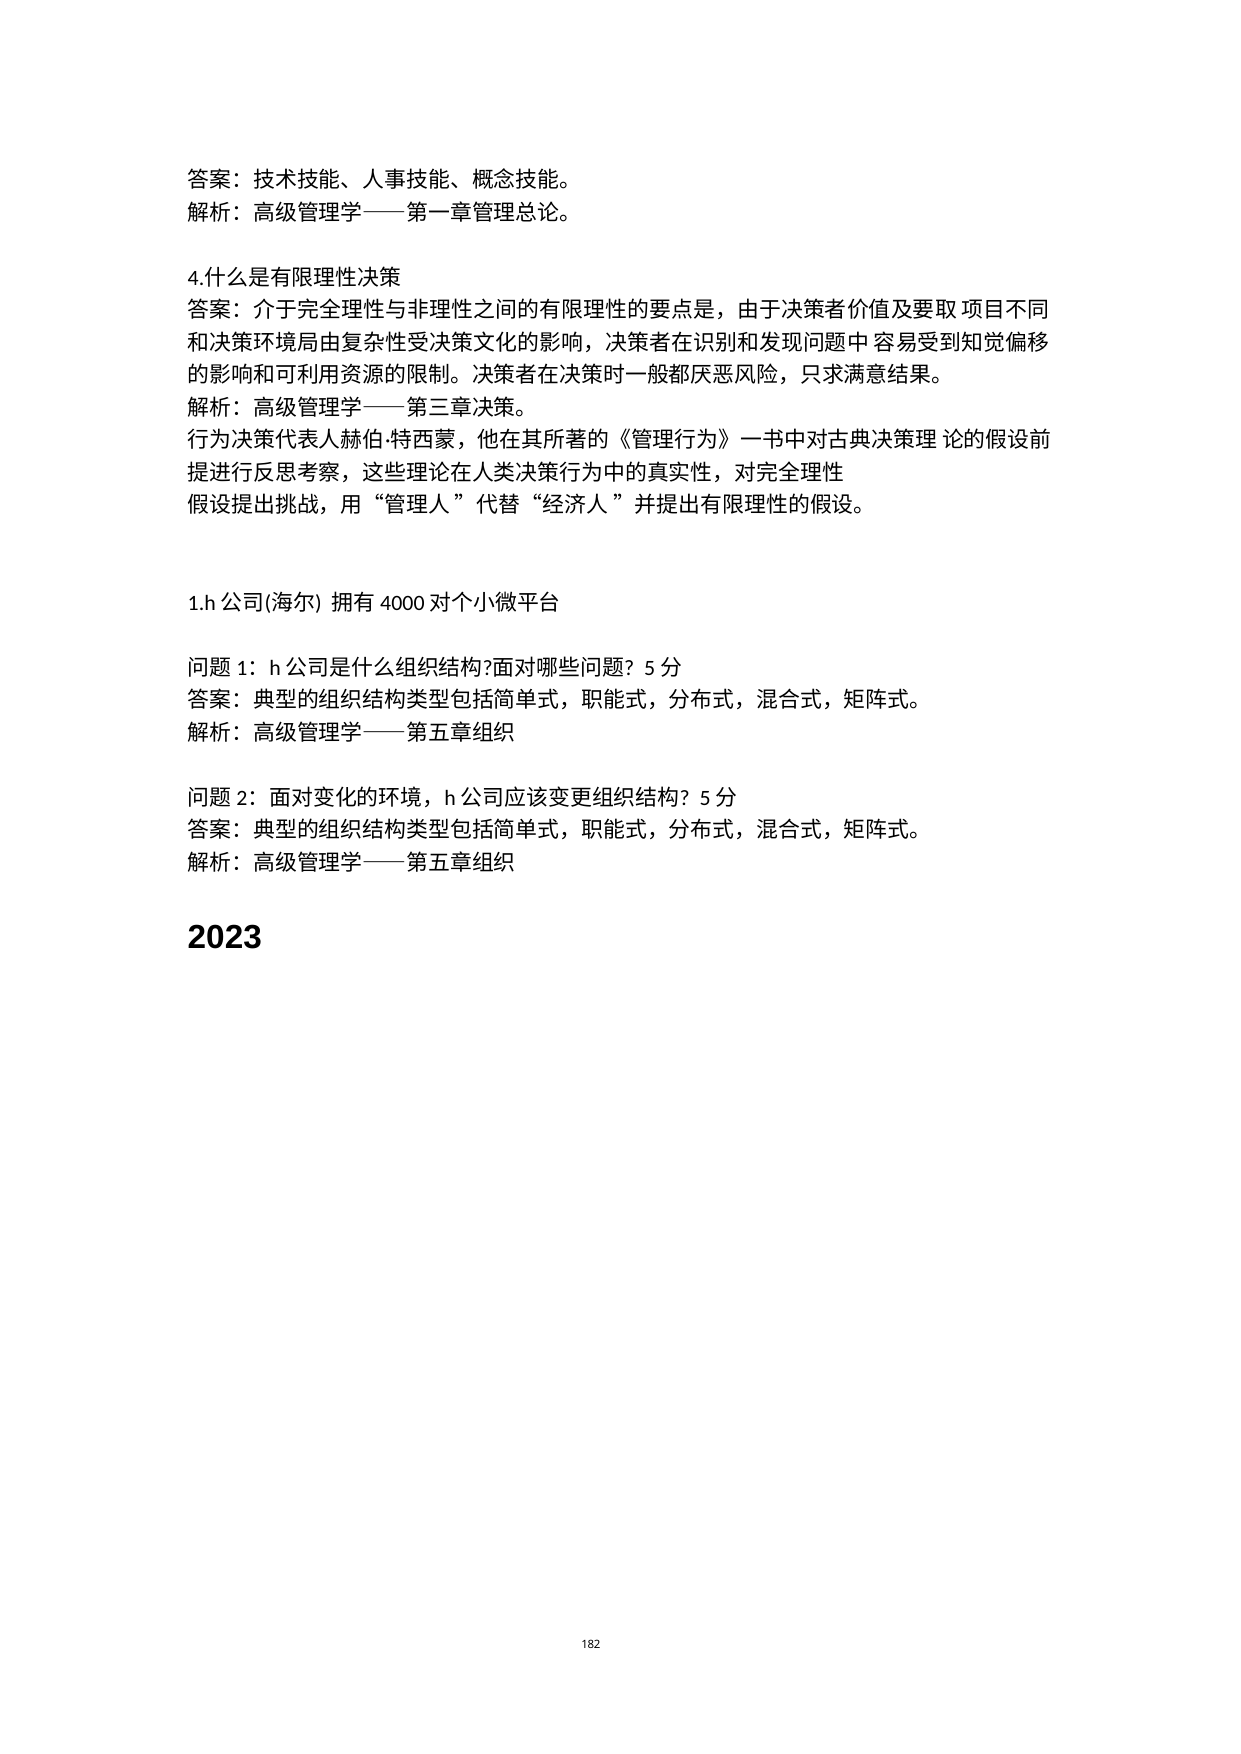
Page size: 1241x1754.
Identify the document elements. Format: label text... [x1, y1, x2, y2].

text 问题 2：面对变化的环境，h 公司应该变更组织结构? 5 分 [187, 779, 1053, 812]
text 解析：高级管理学——第三章决策。 [187, 389, 1053, 422]
text 行为决策代表人赫伯·特西蒙，他在其所著的《管理行为》一书中对古典决策理 论的假设前提进行反思考察，这些理论在人类决策行为中的真实性，对完全理性 [187, 422, 1053, 487]
text 假设提出挑战，用“管理人 ”代替“经济人 ”并提出有限理性的假设。 [187, 487, 1053, 519]
text 1.h 公司(海尔) 拥有 4000 对个小微平台 [187, 584, 1053, 617]
text 问题 1：h 公司是什么组织结构?面对哪些问题? 5 分 [187, 649, 1053, 682]
text 答案：典型的组织结构类型包括简单式，职能式，分布式，混合式，矩阵式。 [187, 682, 1053, 714]
text 解析：高级管理学——第五章组织 [187, 714, 1053, 747]
text 解析：高级管理学——第一章管理总论。 [187, 194, 1053, 227]
text 答案：技术技能、人事技能、概念技能。 [187, 162, 1053, 194]
text 答案：典型的组织结构类型包括简单式，职能式，分布式，混合式，矩阵式。 [187, 812, 1053, 844]
text 答案：介于完全理性与非理性之间的有限理性的要点是，由于决策者价值及要取 项目不同和决策环境局由复杂性受决策文化的影响，决策者在识别和发现问题中 容易受到知觉偏移的影响和可利用资源的限制。决策者在决策时一般都厌恶风险，只求满意结果。 [187, 292, 1053, 389]
subtitle 2023 [187, 904, 1053, 969]
text 4.什么是有限理性决策 [187, 259, 1053, 292]
text 解析：高级管理学——第五章组织 [187, 844, 1053, 877]
